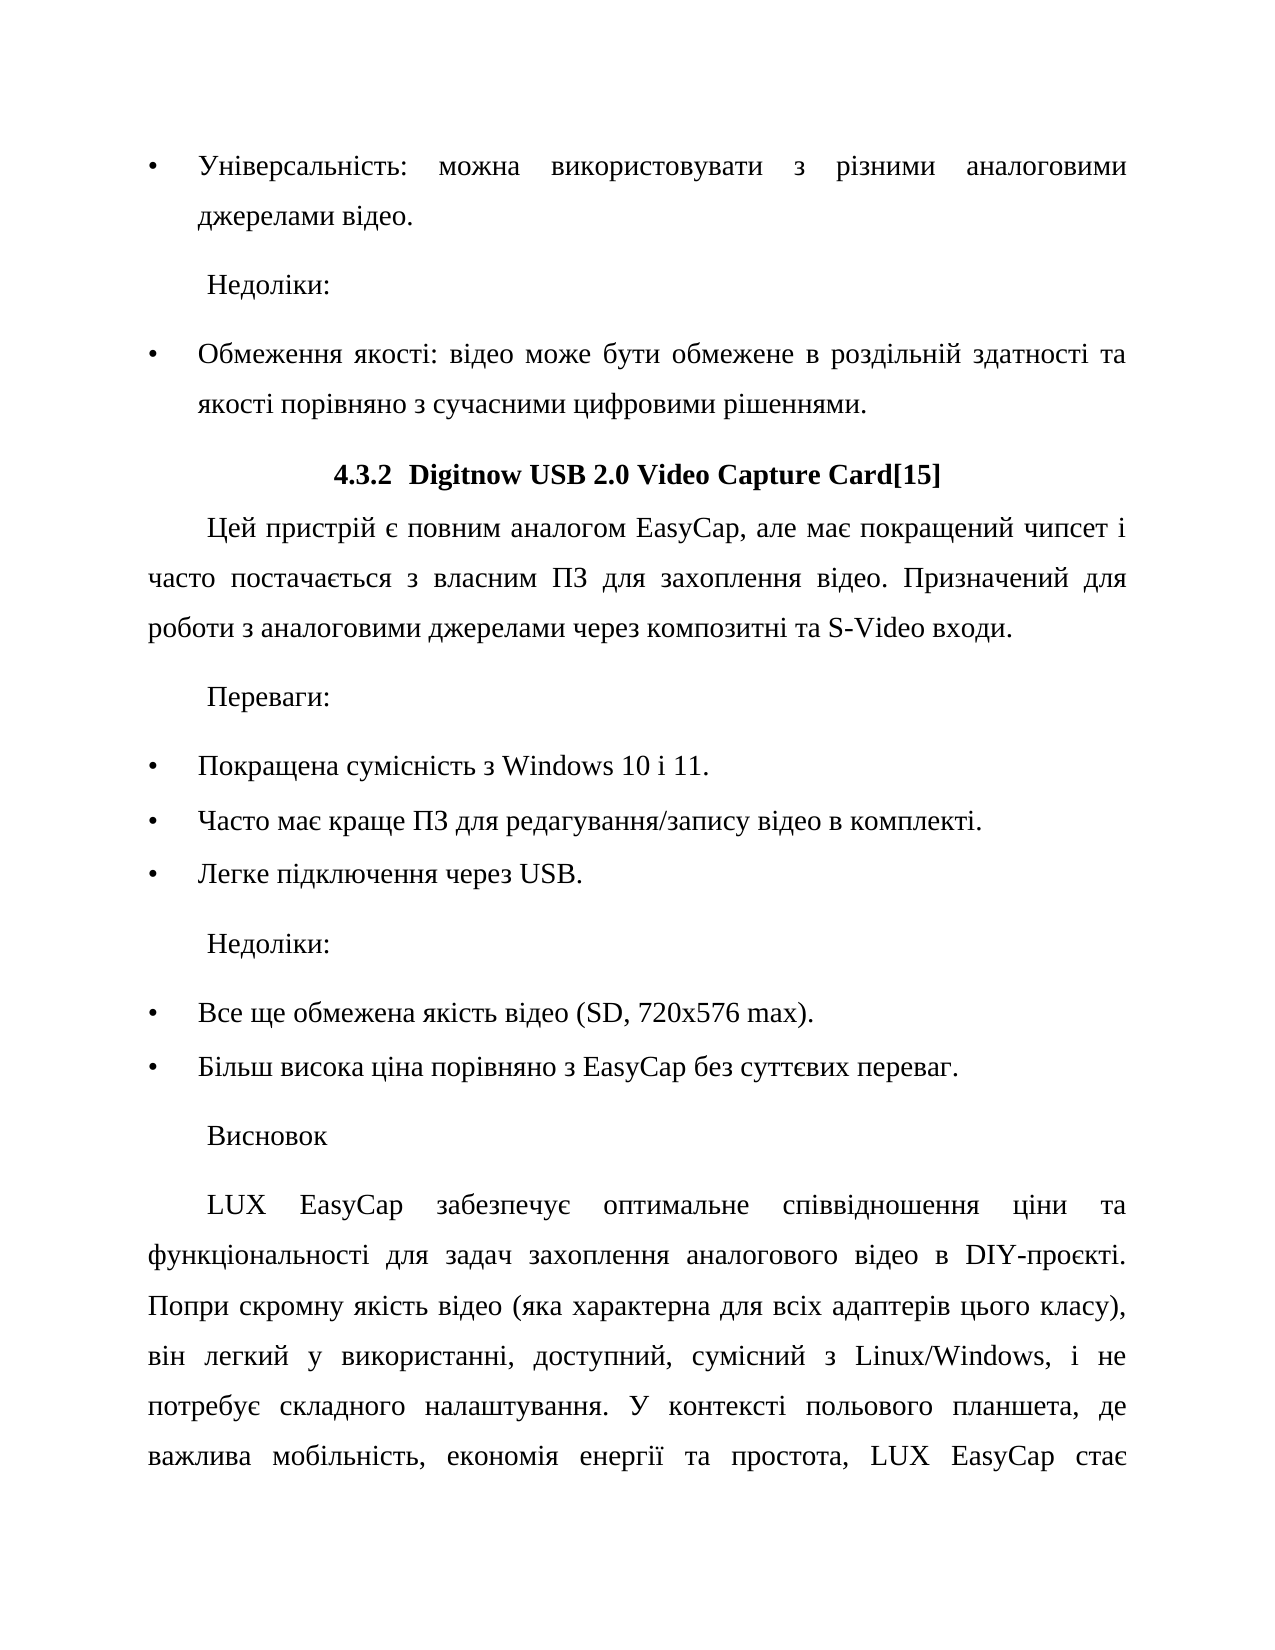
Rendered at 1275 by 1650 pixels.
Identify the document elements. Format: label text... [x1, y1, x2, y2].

text Недоліки: [148, 267, 1127, 301]
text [148, 1187, 1127, 1472]
subtitle Digitnow USB 2.0 Video Capture Card[15] [148, 457, 1127, 491]
text Переваги: [148, 679, 1127, 713]
list Часто має краще ПЗ для редагування/запису відео в комплекті. [148, 803, 1127, 836]
text Цей пристрій є повним аналогом EasyCap, але має покращений чипсет і часто постачається з власним ПЗ для захоплення відео. Призначений для роботи з аналоговими джерелами через композитні та S-Video входи. [148, 510, 1127, 644]
list Легке підключення через USB. [148, 857, 1127, 890]
list Все ще обмежена якість відео (SD, 720x576 max). [148, 995, 1127, 1028]
list Більш висока ціна порівняно з EasyCap без суттєвих переваг. [148, 1049, 1127, 1082]
text Недоліки: [148, 926, 1127, 959]
text Висновок [148, 1118, 1127, 1151]
list Покращена сумісність з Windows 10 і 11. [148, 748, 1127, 782]
list Універсальність: можна використовувати з різними аналоговими джерелами відео. [148, 148, 1127, 231]
list Обмеження якості: відео може бути обмежене в роздільній здатності та якості порівняно з сучасними цифровими рішеннями. [148, 336, 1127, 420]
